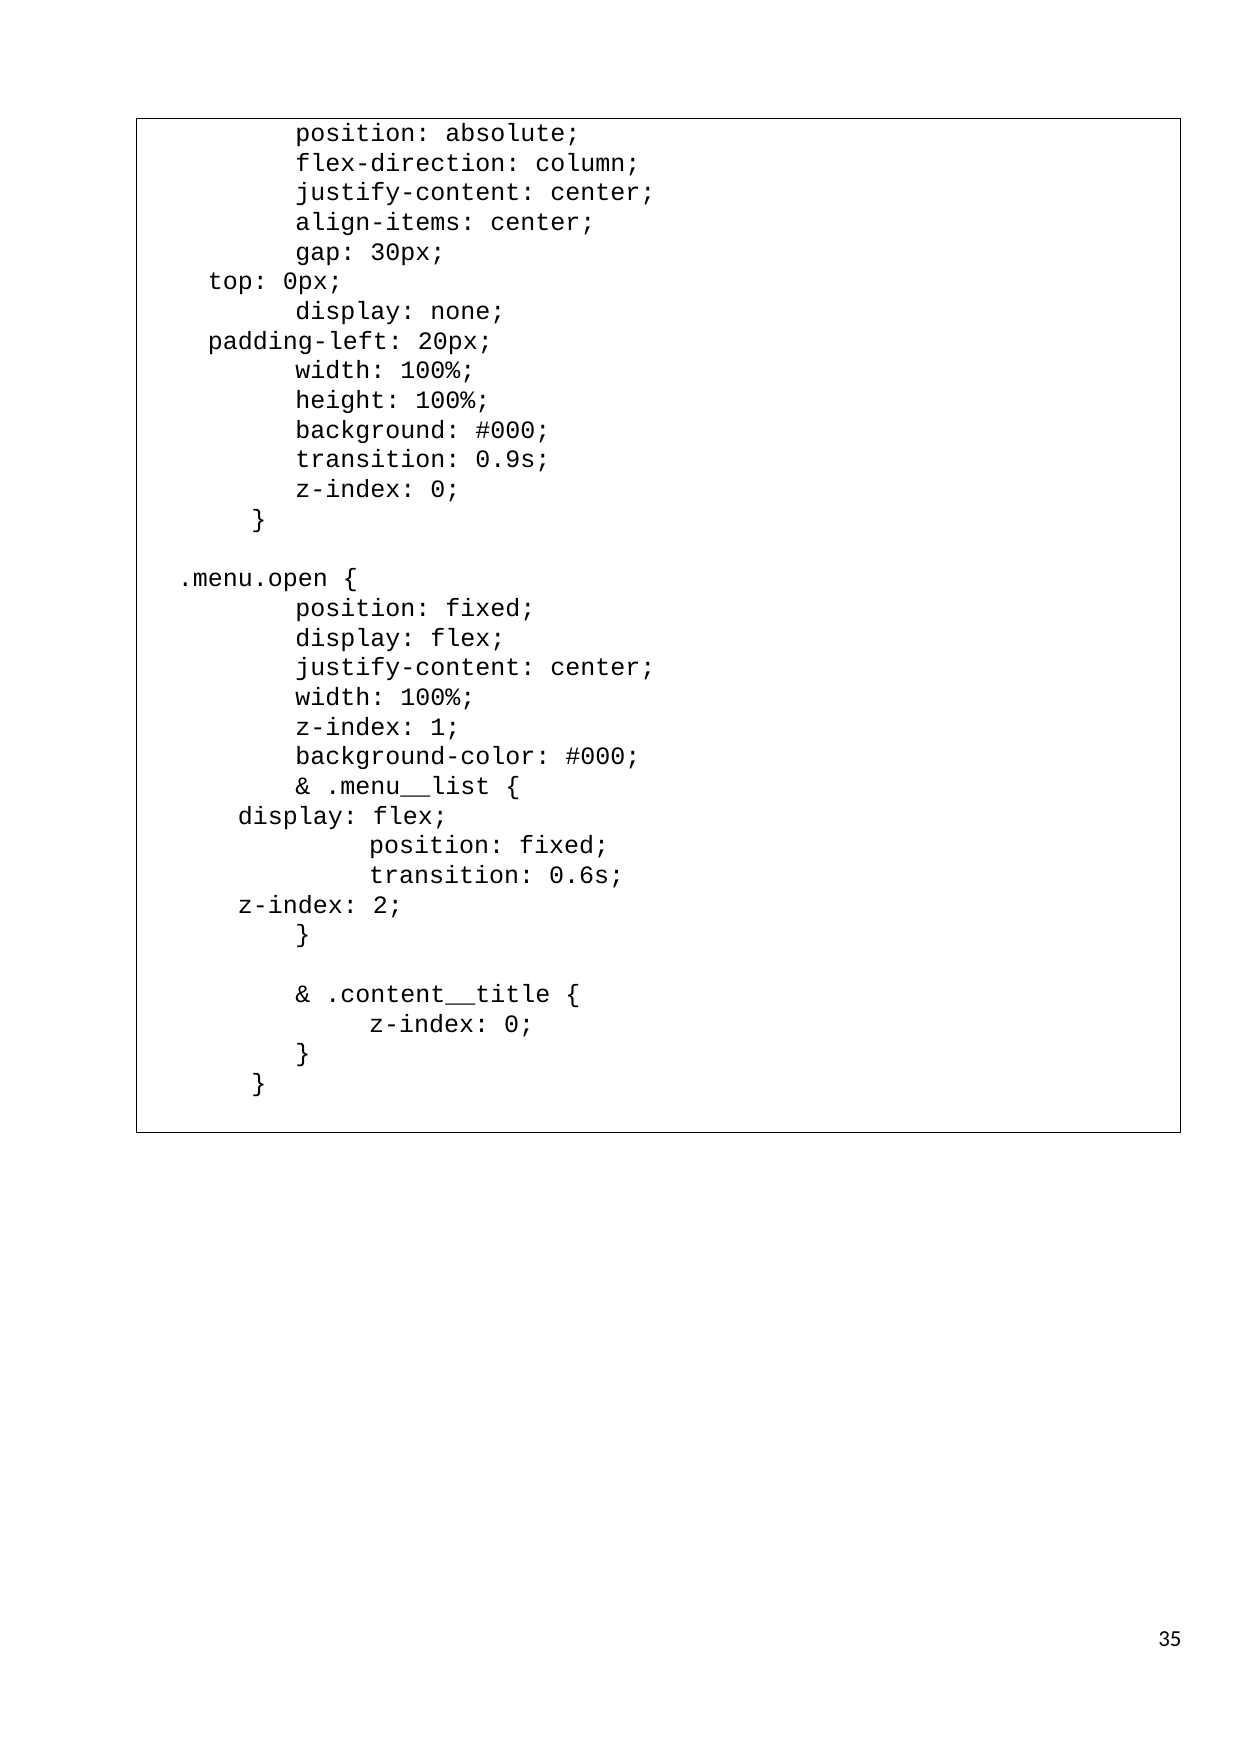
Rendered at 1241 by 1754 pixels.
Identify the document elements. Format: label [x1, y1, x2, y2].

table_header [137, 119, 1180, 1132]
